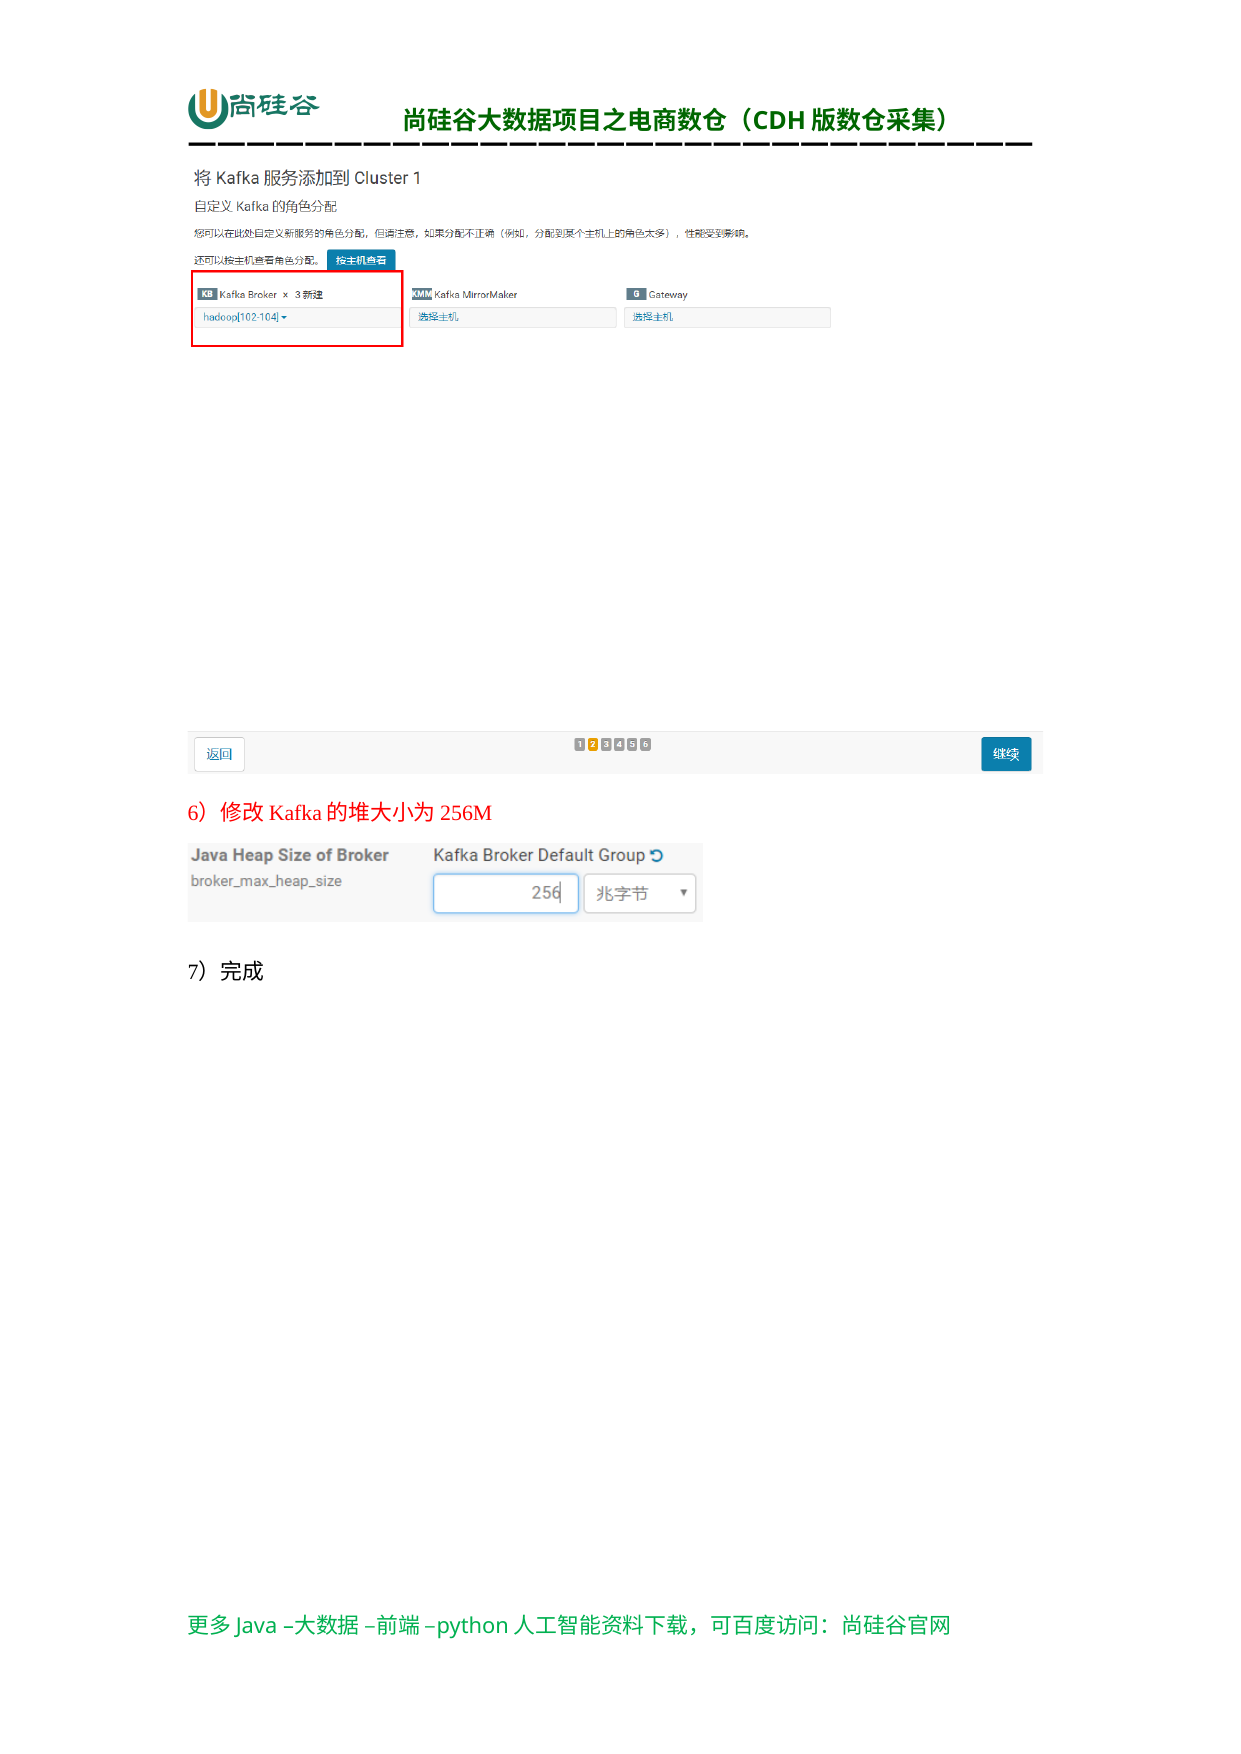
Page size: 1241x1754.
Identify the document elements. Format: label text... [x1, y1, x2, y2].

text 6）修改Kafka的堆大小为256M [187, 795, 1053, 827]
picture [187, 88, 321, 130]
picture [187, 843, 703, 922]
picture [187, 165, 1044, 774]
text 7）完成 [187, 953, 1053, 986]
